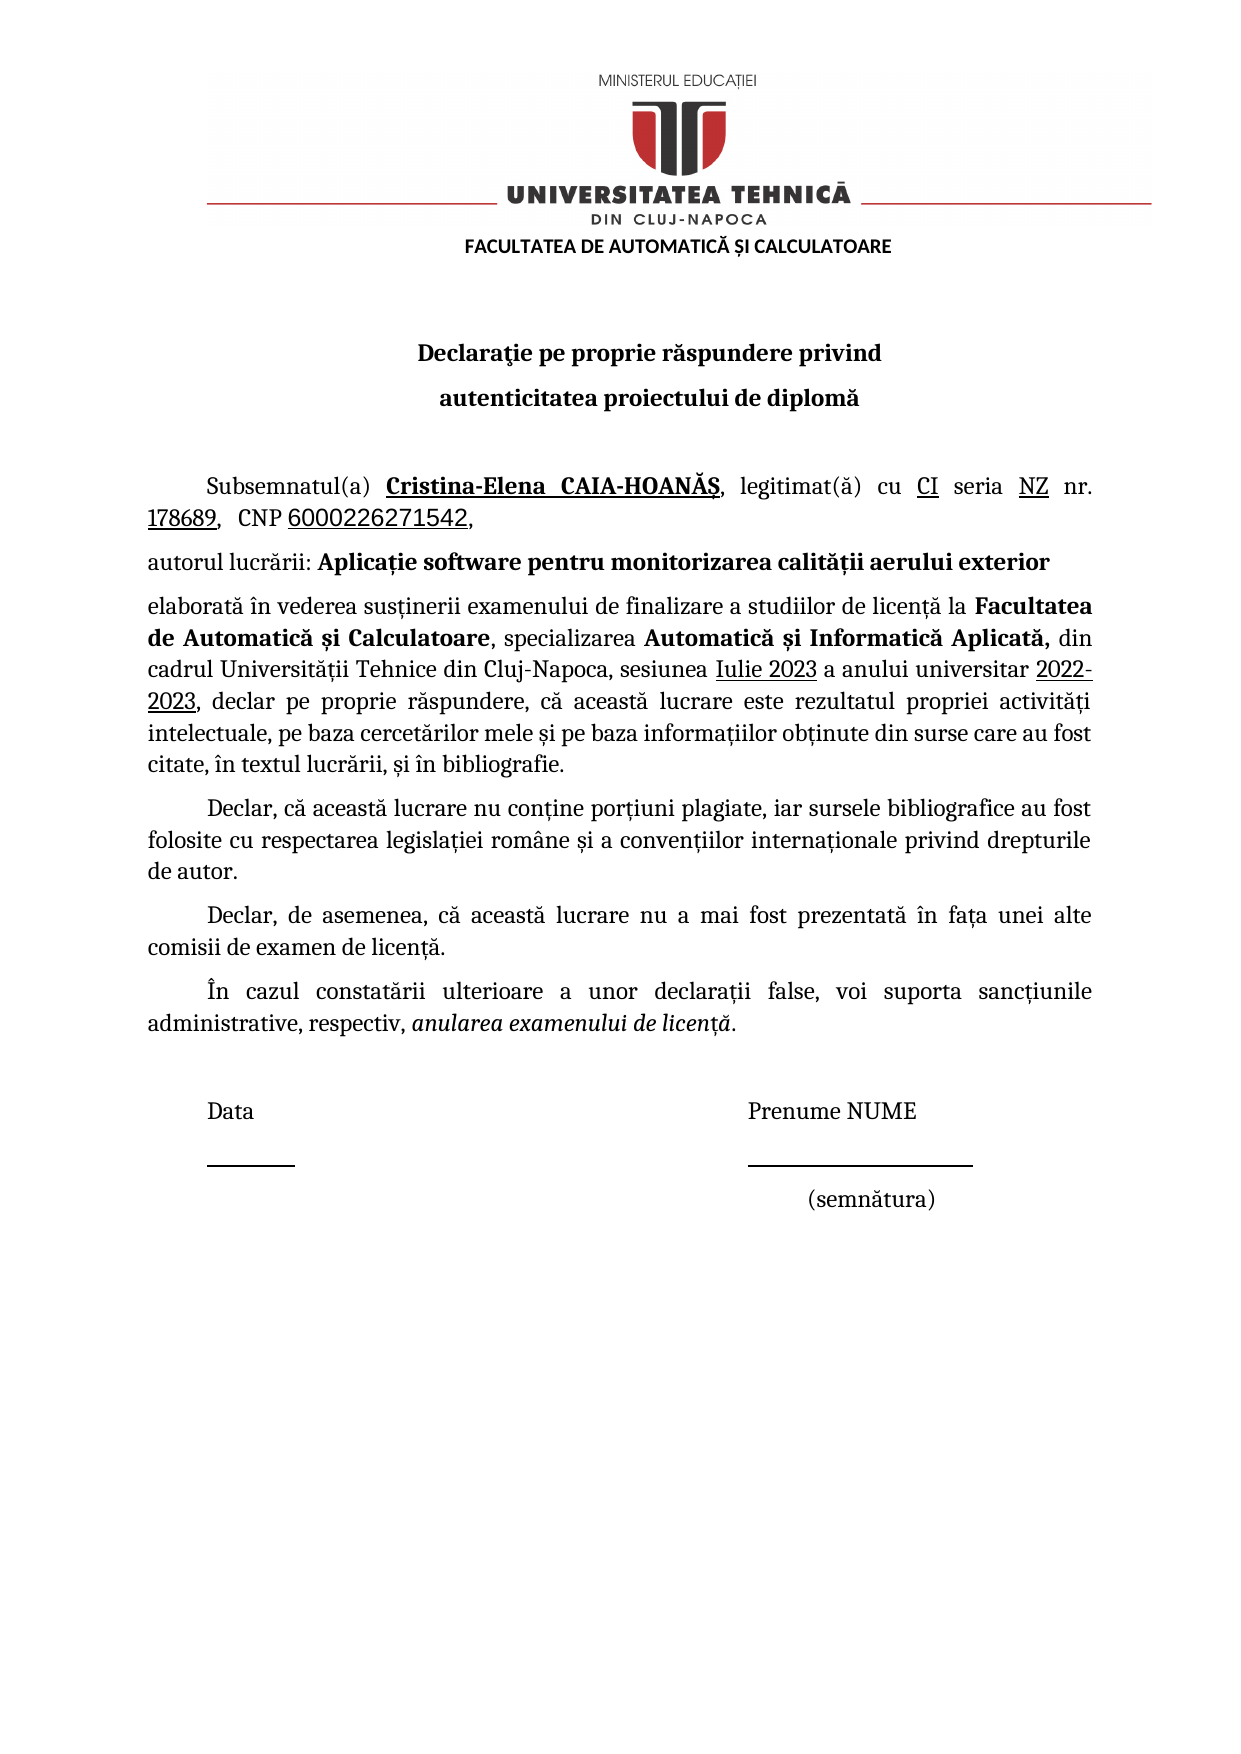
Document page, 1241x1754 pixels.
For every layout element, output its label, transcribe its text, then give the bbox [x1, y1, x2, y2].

text elaborată în vederea susținerii examenului de finalizare a studiilor de licență la Facultatea de Automatică și Calculatoare, specializarea , din cadrul Universității Tehnice din Cluj-Napoca, sesiunea a anului universitar 2022-2023, declar pe proprie răspundere, că această lucrare este rezultatul propriei activități intelectuale, pe baza cercetărilor mele și pe baza informațiilor obținute din surse care au fost citate, în textul lucrării, și în bibliografie. [148, 592, 1092, 779]
text În cazul constatării ulterioare a unor declarații false, voi suporta sancțiunile administrative, respectiv, anularea examenului de licență. [148, 977, 1092, 1037]
text Subsemnatul(a) Cristina-Elena CAIA-HOANĂȘ, legitimat(ă) cu CI seria NZ nr. 178689, CNP 6000226271542, [148, 472, 1092, 533]
text Declar, că această lucrare nu conține porțiuni plagiate, iar sursele bibliografice au fost folosite cu respectarea legislației române și a convențiilor internaționale privind drepturile de autor. [148, 794, 1092, 886]
text autorul lucrării: Aplicație software pentru monitorizarea calității aerului exterior [148, 548, 1092, 577]
text Declar, de asemenea, că această lucrare nu a mai fost prezentată în fața unei alte comisii de examen de licență. [148, 901, 1092, 962]
text (semnătura) [748, 1185, 1092, 1213]
text Declaraţie pe proprie răspundere privind [148, 339, 1092, 368]
text autenticitatea proiectului de diplomă [148, 383, 1092, 412]
text Data Prenume NUME [148, 1097, 1092, 1125]
picture [206, 71, 1152, 225]
